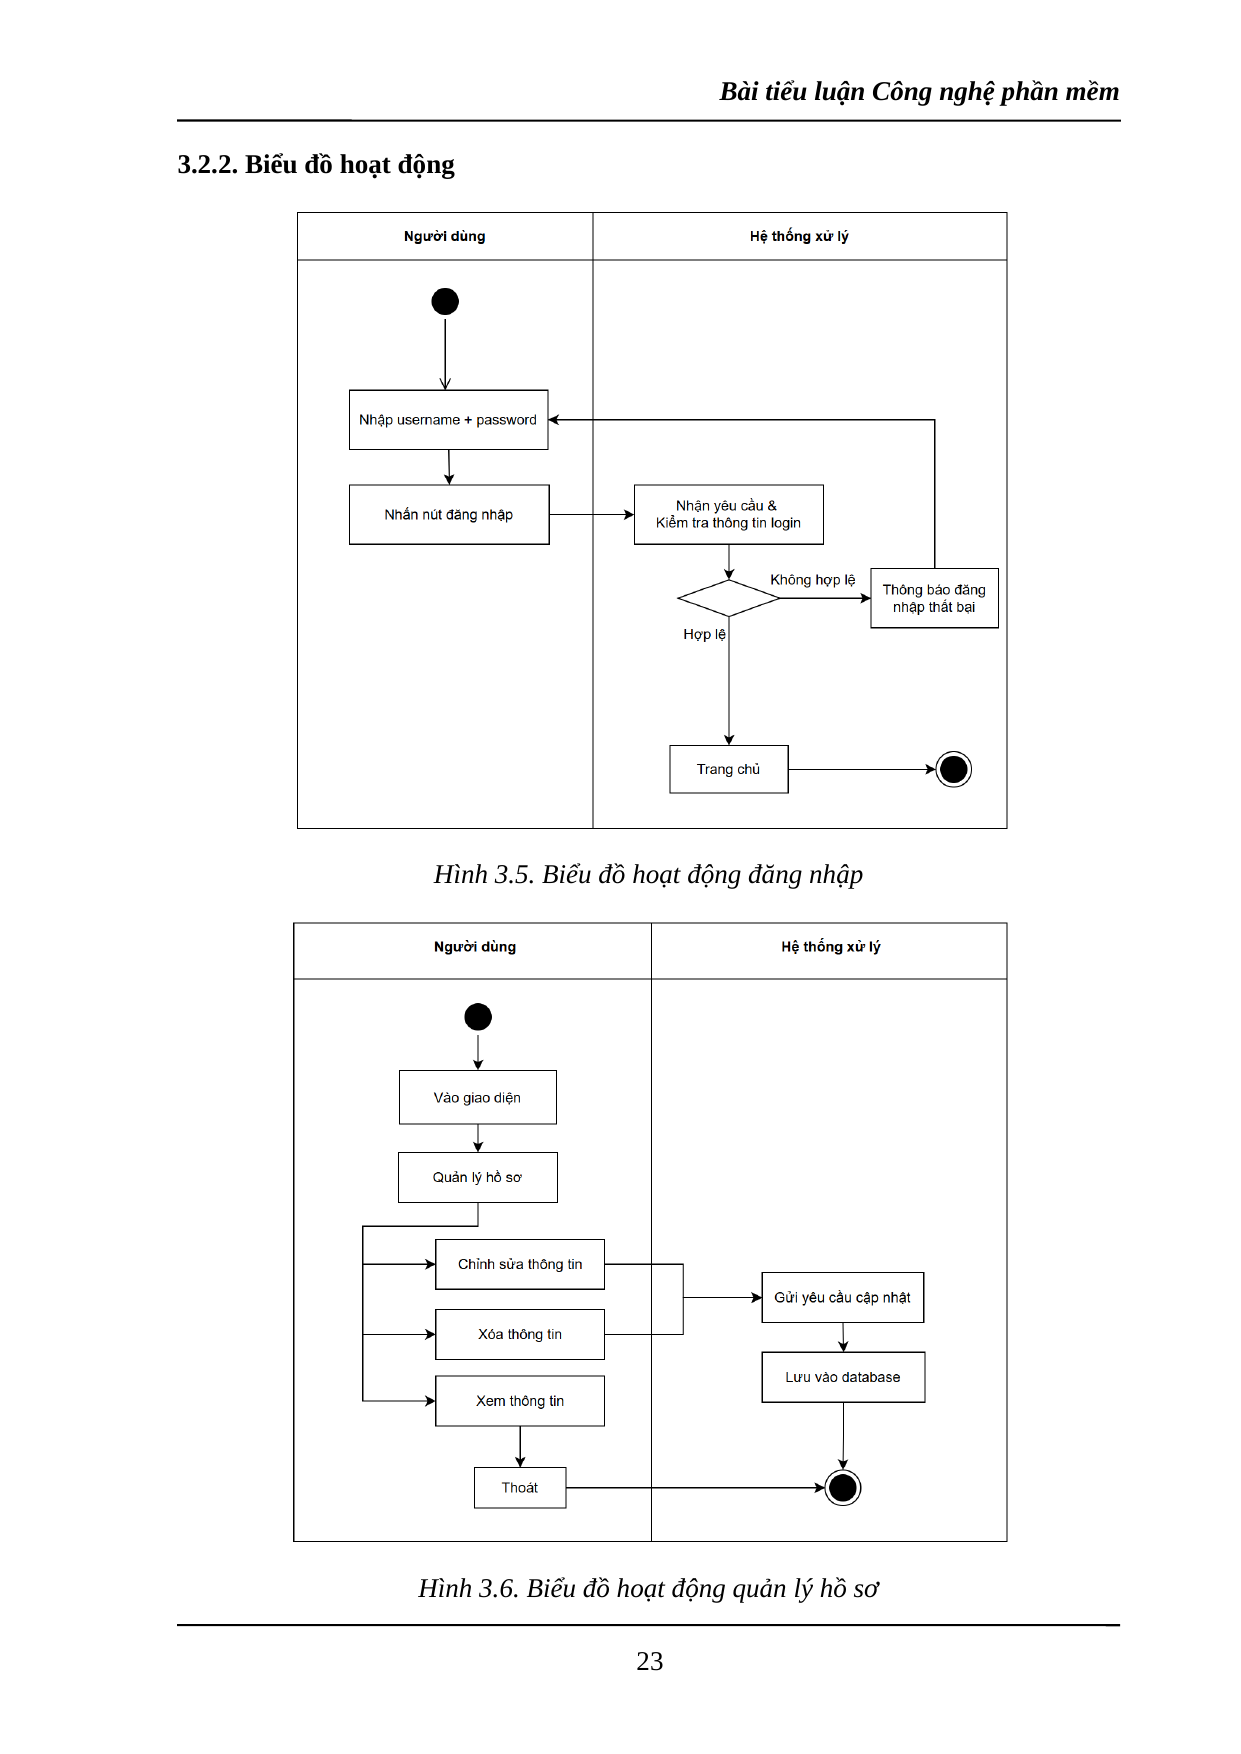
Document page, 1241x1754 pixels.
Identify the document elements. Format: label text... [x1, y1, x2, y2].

text 3.2.2. Biểu đồ hoạt động [177, 148, 1122, 179]
picture [287, 204, 1012, 833]
text Hình 3.5. Biểu đồ hoạt động đăng nhập [177, 858, 1122, 889]
picture [287, 915, 1012, 1547]
text Hình 3.6. Biểu đồ hoạt động quản lý hồ sơ [177, 1572, 1122, 1603]
